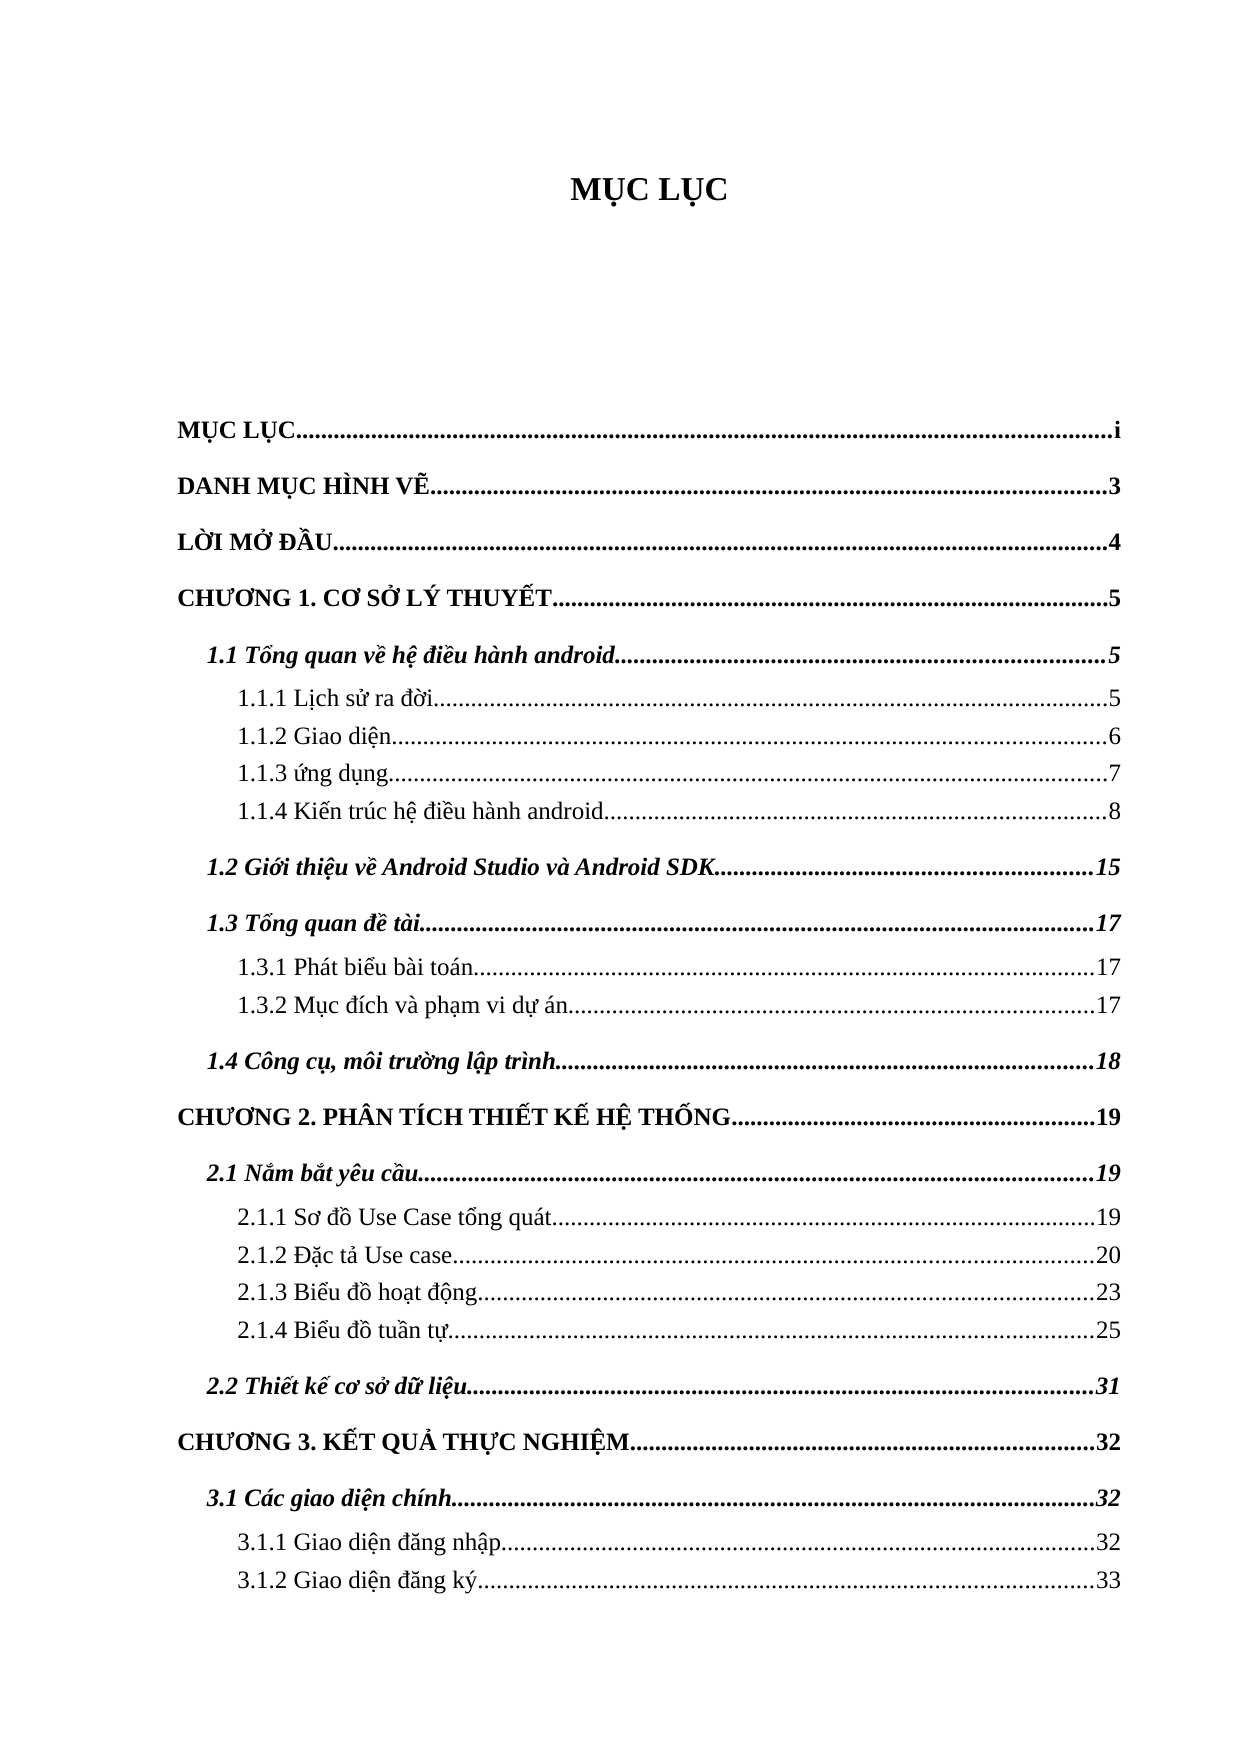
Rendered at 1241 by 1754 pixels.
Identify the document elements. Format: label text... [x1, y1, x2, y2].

subtitle MỤC LỤC [177, 151, 1122, 226]
